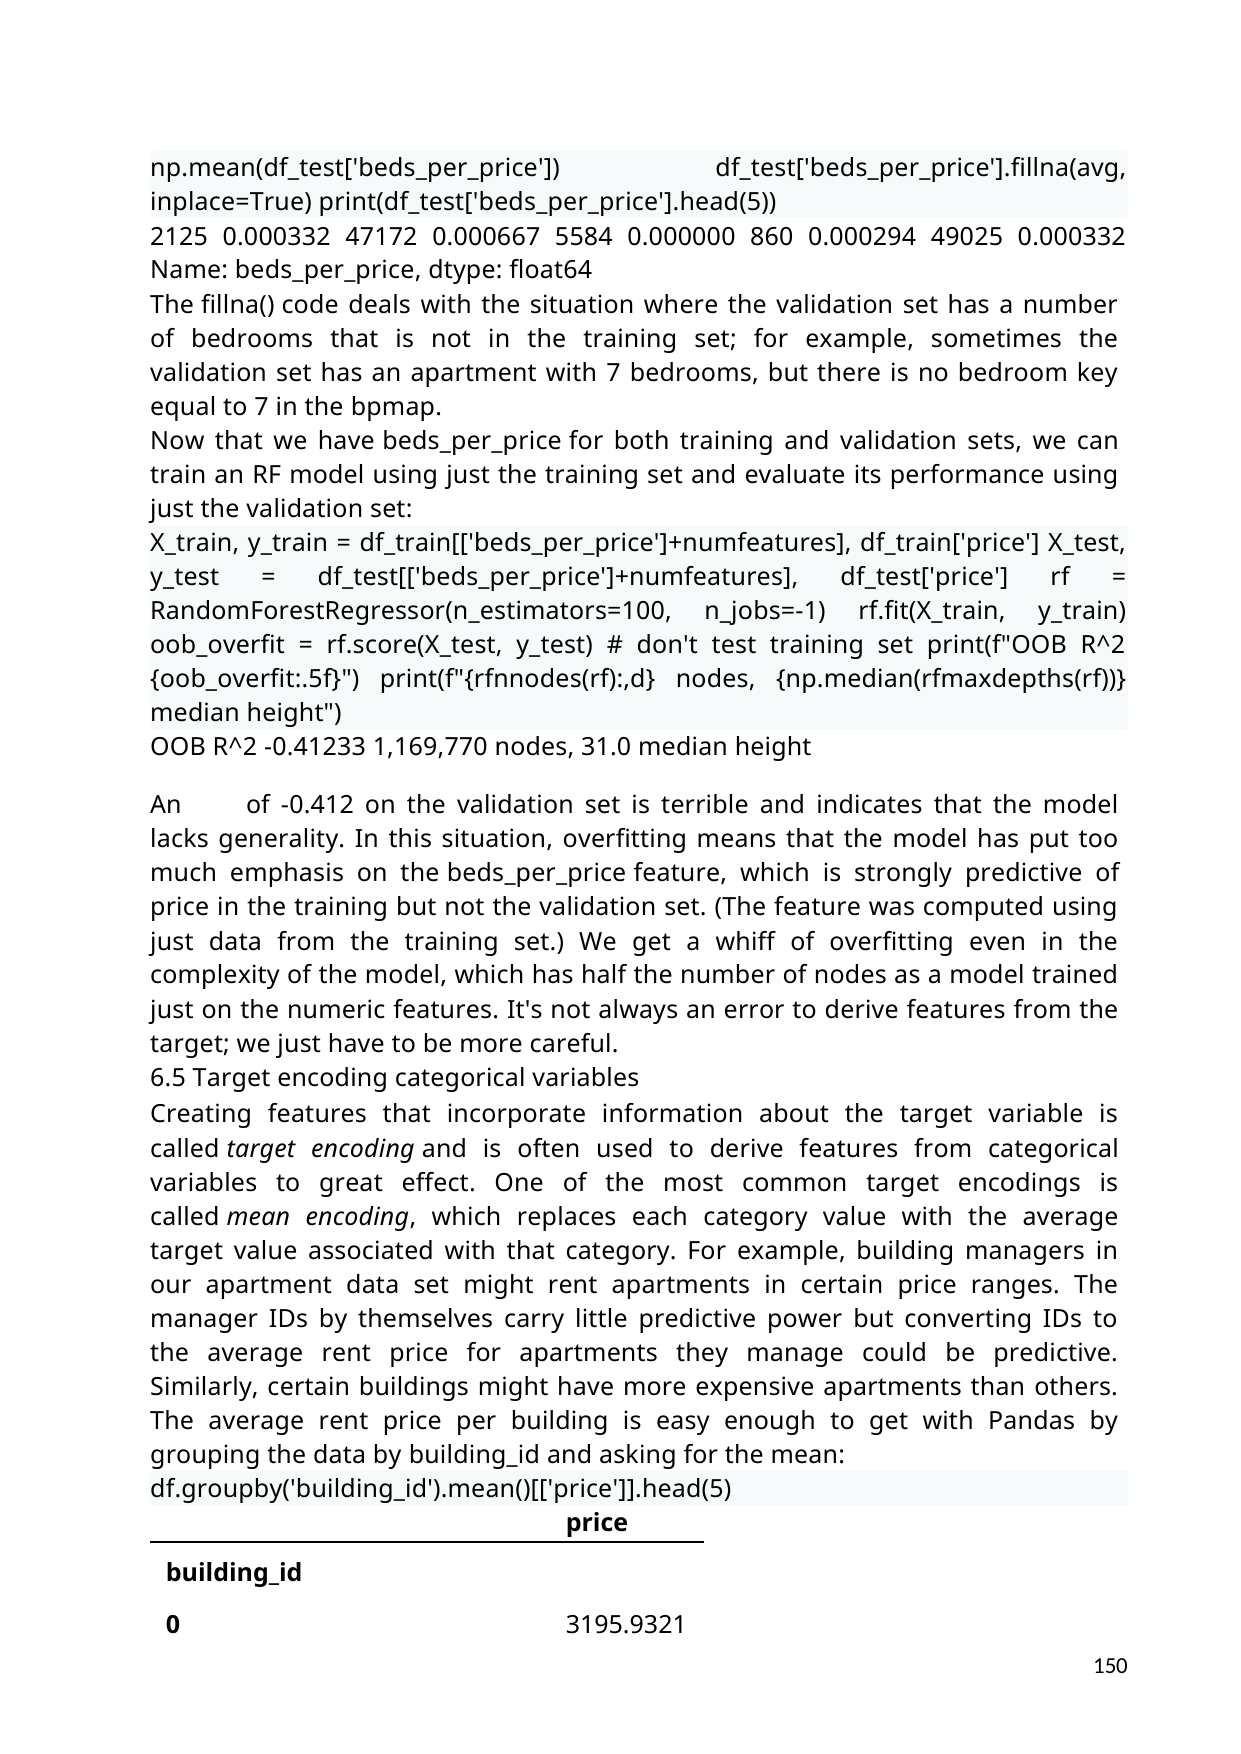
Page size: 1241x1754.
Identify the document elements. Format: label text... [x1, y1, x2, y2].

text Creating features that incorporate information about the target variable is called target encoding and is often used to derive features from categorical variables to great effect. One of the most common target encodings is called mean encoding, which replaces each category value with the average target value associated with that category. For example, building managers in our apartment data set might rent apartments in certain price ranges. The manager IDs by themselves carry little predictive power but converting IDs to the average rent price for apartments they manage could be predictive. Similarly, certain buildings might have more expensive apartments than others. The average rent price per building is easy enough to get with Pandas by grouping the data by building_id and asking for the mean: [150, 1096, 1120, 1471]
text OOB R^2 -0.41233 1,169,770 nodes, 31.0 median height [150, 729, 1128, 763]
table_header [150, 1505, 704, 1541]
text Now that we have beds_per_price for both training and validation sets, we can train an RF model using just the training set and evaluate its performance using just the validation set: [150, 422, 1120, 525]
text X_train, y_train = df_train[['beds_per_price']+numfeatures], df_train['price'] X_test, y_test = df_test[['beds_per_price']+numfeatures], df_test['price'] rf = RandomForestRegressor(n_estimators=100, n_jobs=-1) rf.fit(X_train, y_train) oob_overfit = rf.score(X_test, y_test) # don't test training set print(f"OOB R^2 {oob_overfit:.5f}") print(f"{rfnnodes(rf):,d} nodes, {np.median(rfmaxdepths(rf))} median height") [150, 525, 1128, 729]
subtitle 6.5 Target encoding categorical variables [150, 1059, 1128, 1093]
text An of -0.412 on the validation set is terrible and indicates that the model lacks generality. In this situation, overfitting means that the model has put too much emphasis on the beds_per_price feature, which is strongly predictive of price in the training but not the validation set. (The feature was computed using just data from the training set.) We get a whiff of overfitting even in the complexity of the model, which has half the number of nodes as a model trained just on the numeric features. It's not always an error to derive features from the target; we just have to be more careful. [150, 763, 1120, 1059]
text df.groupby('building_id').mean()[['price']].head(5) [150, 1471, 1128, 1505]
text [150, 150, 1128, 218]
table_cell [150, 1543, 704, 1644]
text 2125 0.000332 47172 0.000667 5584 0.000000 860 0.000294 49025 0.000332 Name: beds_per_price, dtype: float64 [150, 218, 1128, 286]
text The fillna() code deals with the situation where the validation set has a number of bedrooms that is not in the training set; for example, sometimes the validation set has an apartment with 7 bedrooms, but there is no bedroom key equal to 7 in the bpmap. [150, 286, 1120, 422]
